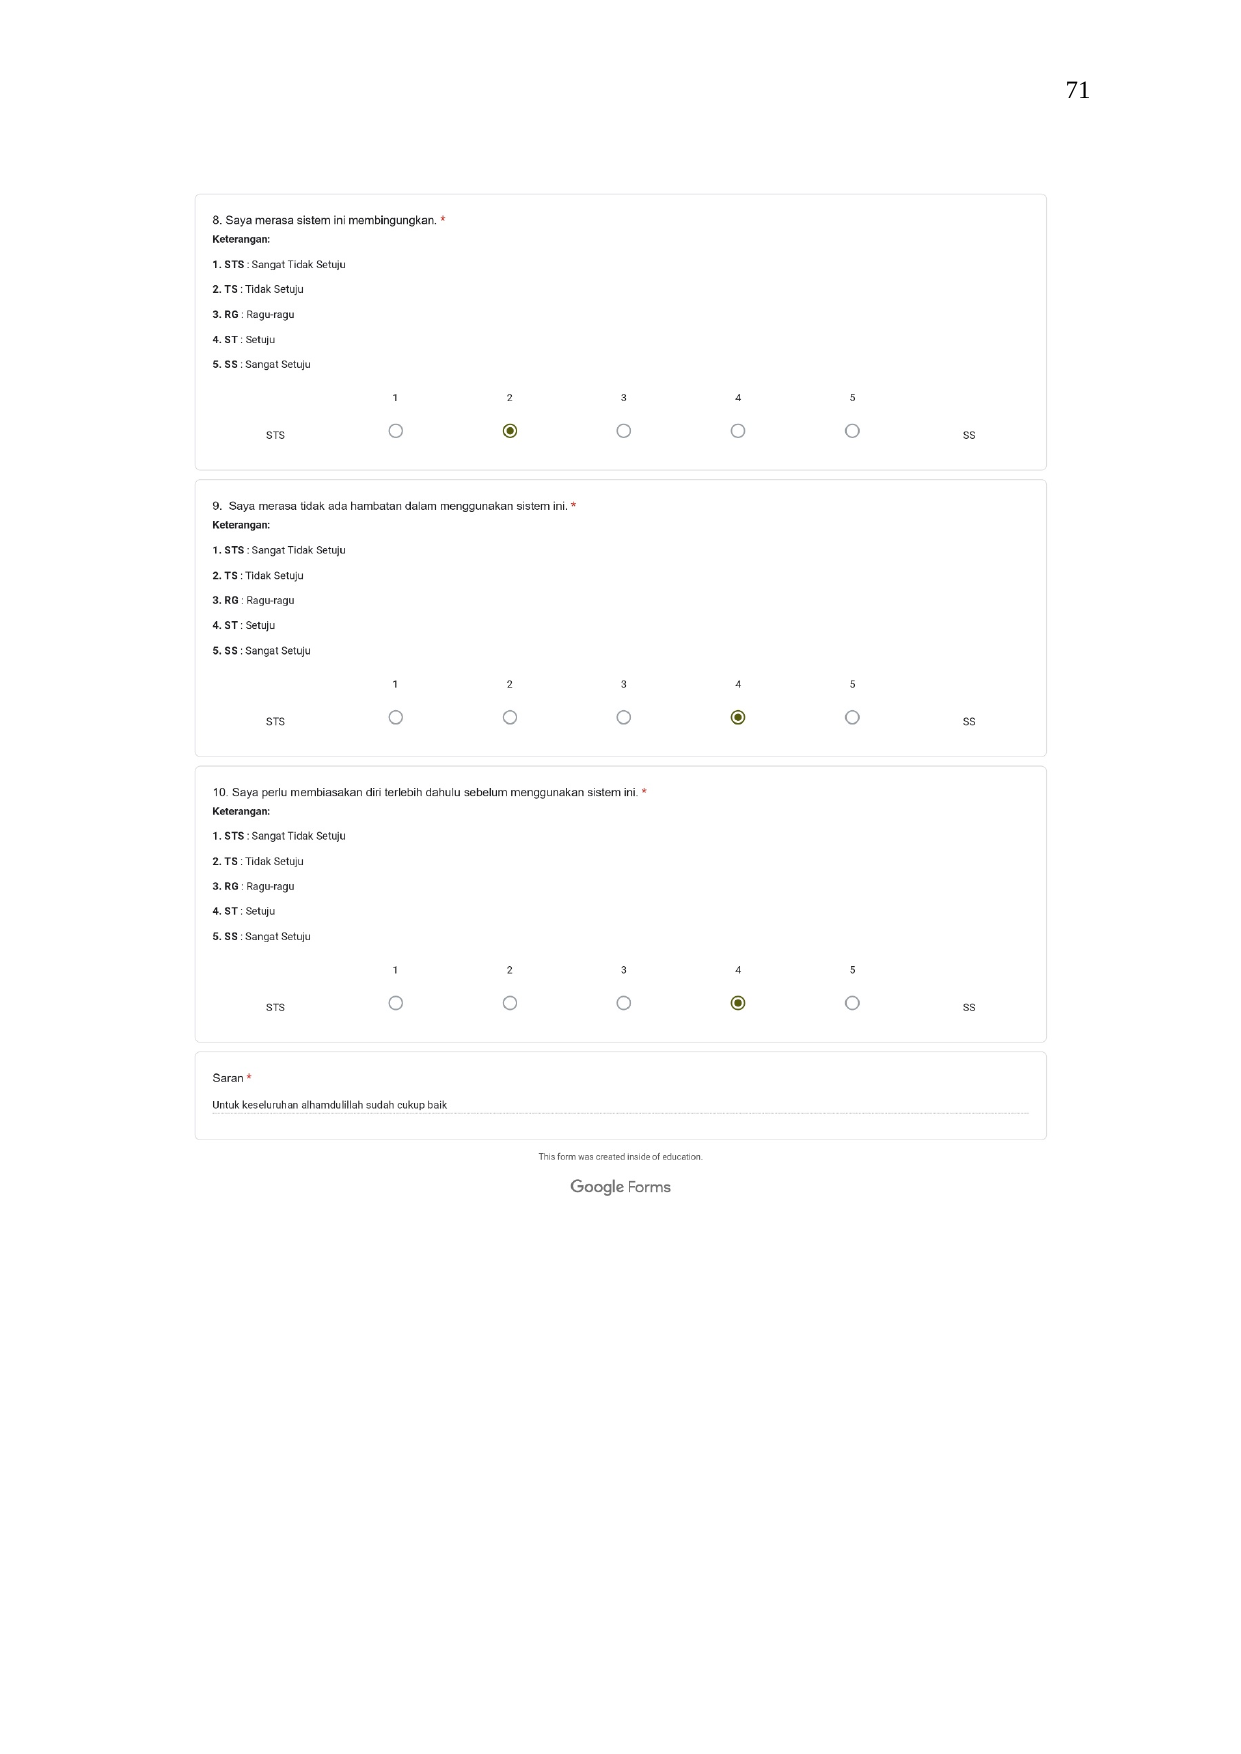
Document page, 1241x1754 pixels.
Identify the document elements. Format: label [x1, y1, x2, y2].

picture [150, 150, 1090, 1480]
